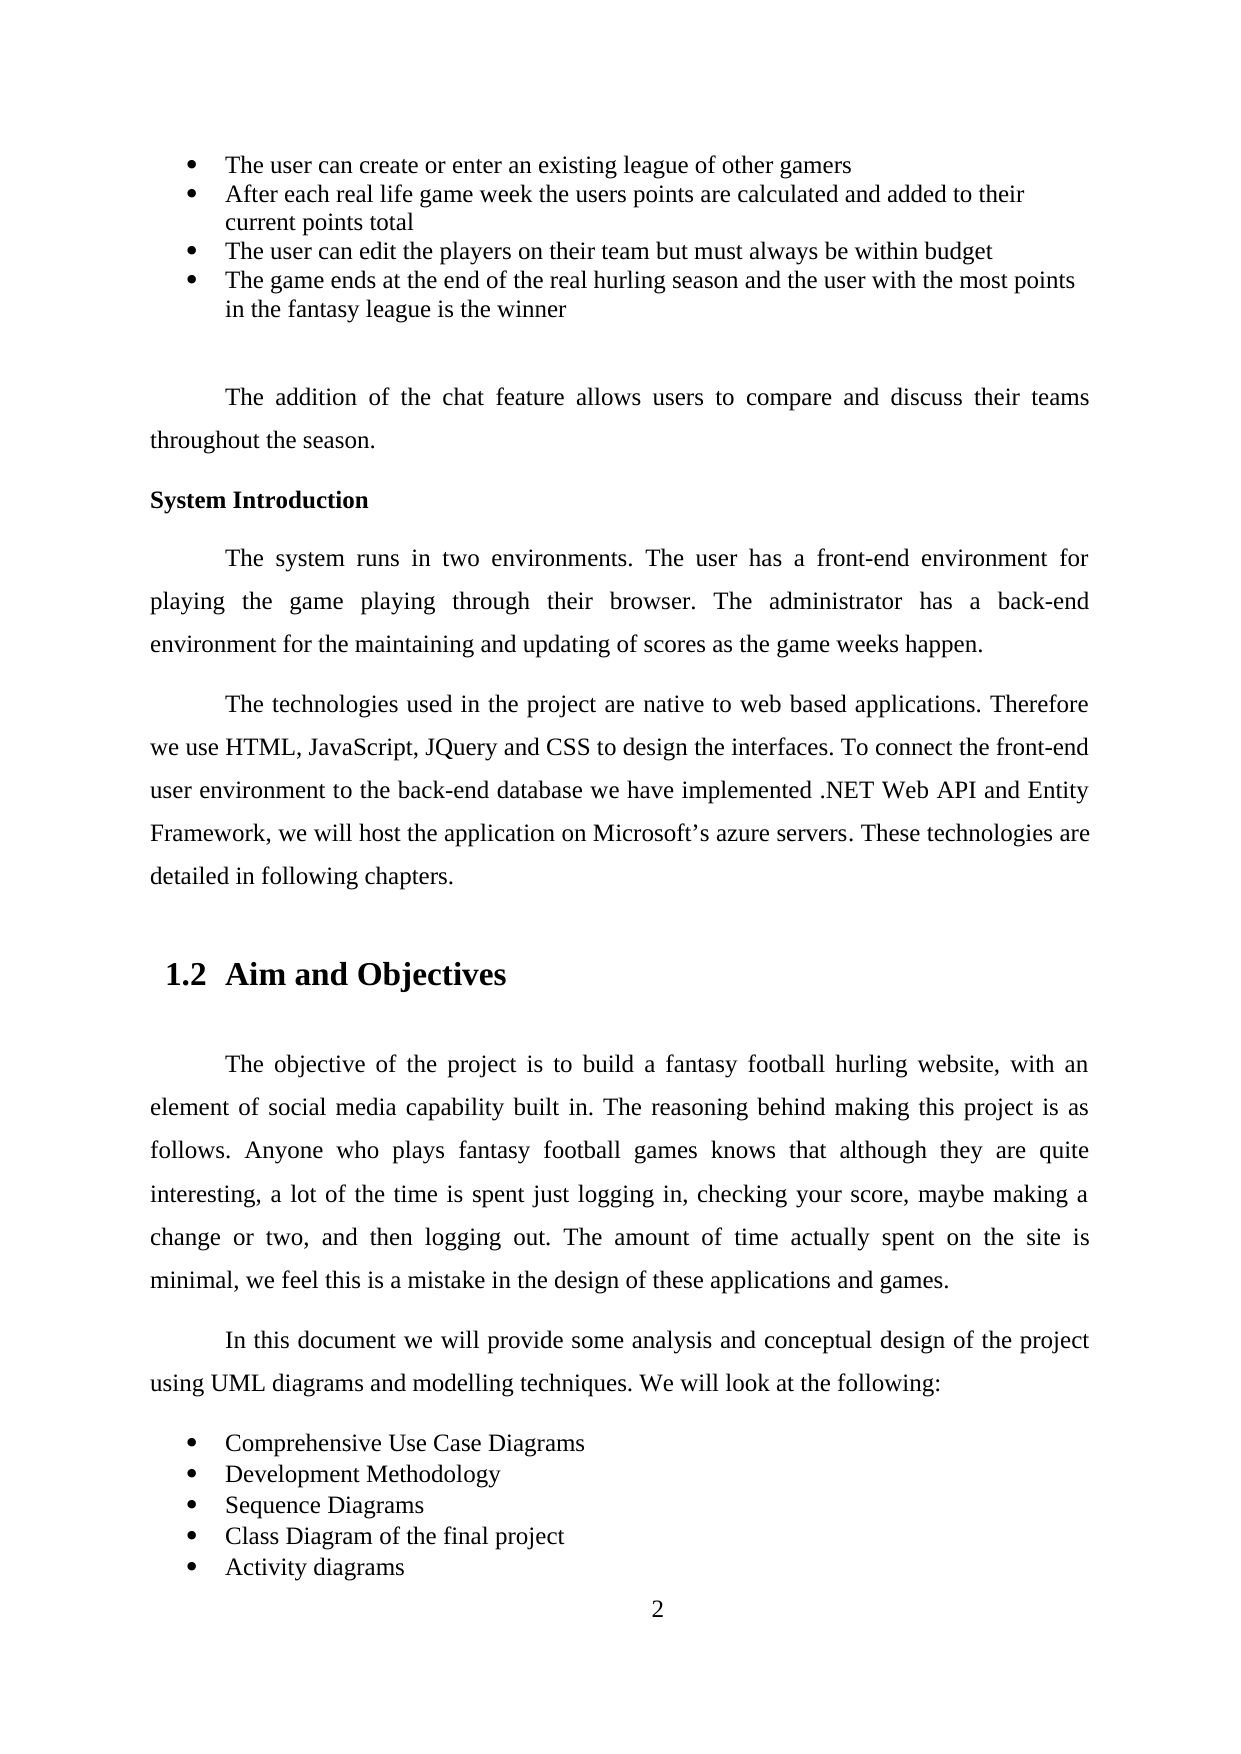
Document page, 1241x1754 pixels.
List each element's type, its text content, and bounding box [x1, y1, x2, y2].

list The user can edit the players on their team but must always be within budget [187, 236, 1090, 265]
list Class Diagram of the final project [187, 1521, 1090, 1549]
text The addition of the chat feature allows users to compare and discuss their teams throughout the season. [150, 382, 1090, 454]
list Comprehensive Use Case Diagrams [187, 1428, 1090, 1456]
subtitle System Introduction [150, 485, 1090, 514]
text The objective of the project is to build a fantasy football hurling website, with an element of social media capability built in. The reasoning behind making this project is as follows. Anyone who plays fantasy football games knows that although they are quite interesting, a lot of the time is spent just logging in, checking your score, maybe making a change or two, and then logging out. The amount of time actually spent on the site is minimal, we feel this is a mistake in the design of these applications and games. [150, 1049, 1090, 1294]
subtitle Aim and Objectives [165, 954, 1090, 993]
list Sequence Diagrams [187, 1490, 1090, 1518]
text The technologies used in the project are native to web based applications. Therefore we use HTML, JavaScript, JQuery and CSS to design the interfaces. To connect the front-end user environment to the back-end database we have implemented .NET Web API and Entity Framework, we will host the application on Microsoft’s azure servers. These technologies are detailed in following chapters. [150, 689, 1090, 890]
list After each real life game week the users points are calculated and added to their current points total [187, 179, 1090, 236]
text The system runs in two environments. The user has a front-end environment for playing the game playing through their browser. The administrator has a back-end environment for the maintaining and updating of scores as the game weeks happen. [150, 543, 1090, 658]
list The game ends at the end of the real hurling season and the user with the most points in the fantasy league is the winner [187, 265, 1090, 322]
list Activity diagrams [187, 1552, 1090, 1581]
list The user can create or enter an existing league of other gamers [187, 150, 1090, 179]
text In this document we will provide some analysis and conceptual design of the project using UML diagrams and modelling techniques. We will look at the following: [150, 1325, 1090, 1397]
list Development Methodology [187, 1459, 1090, 1487]
